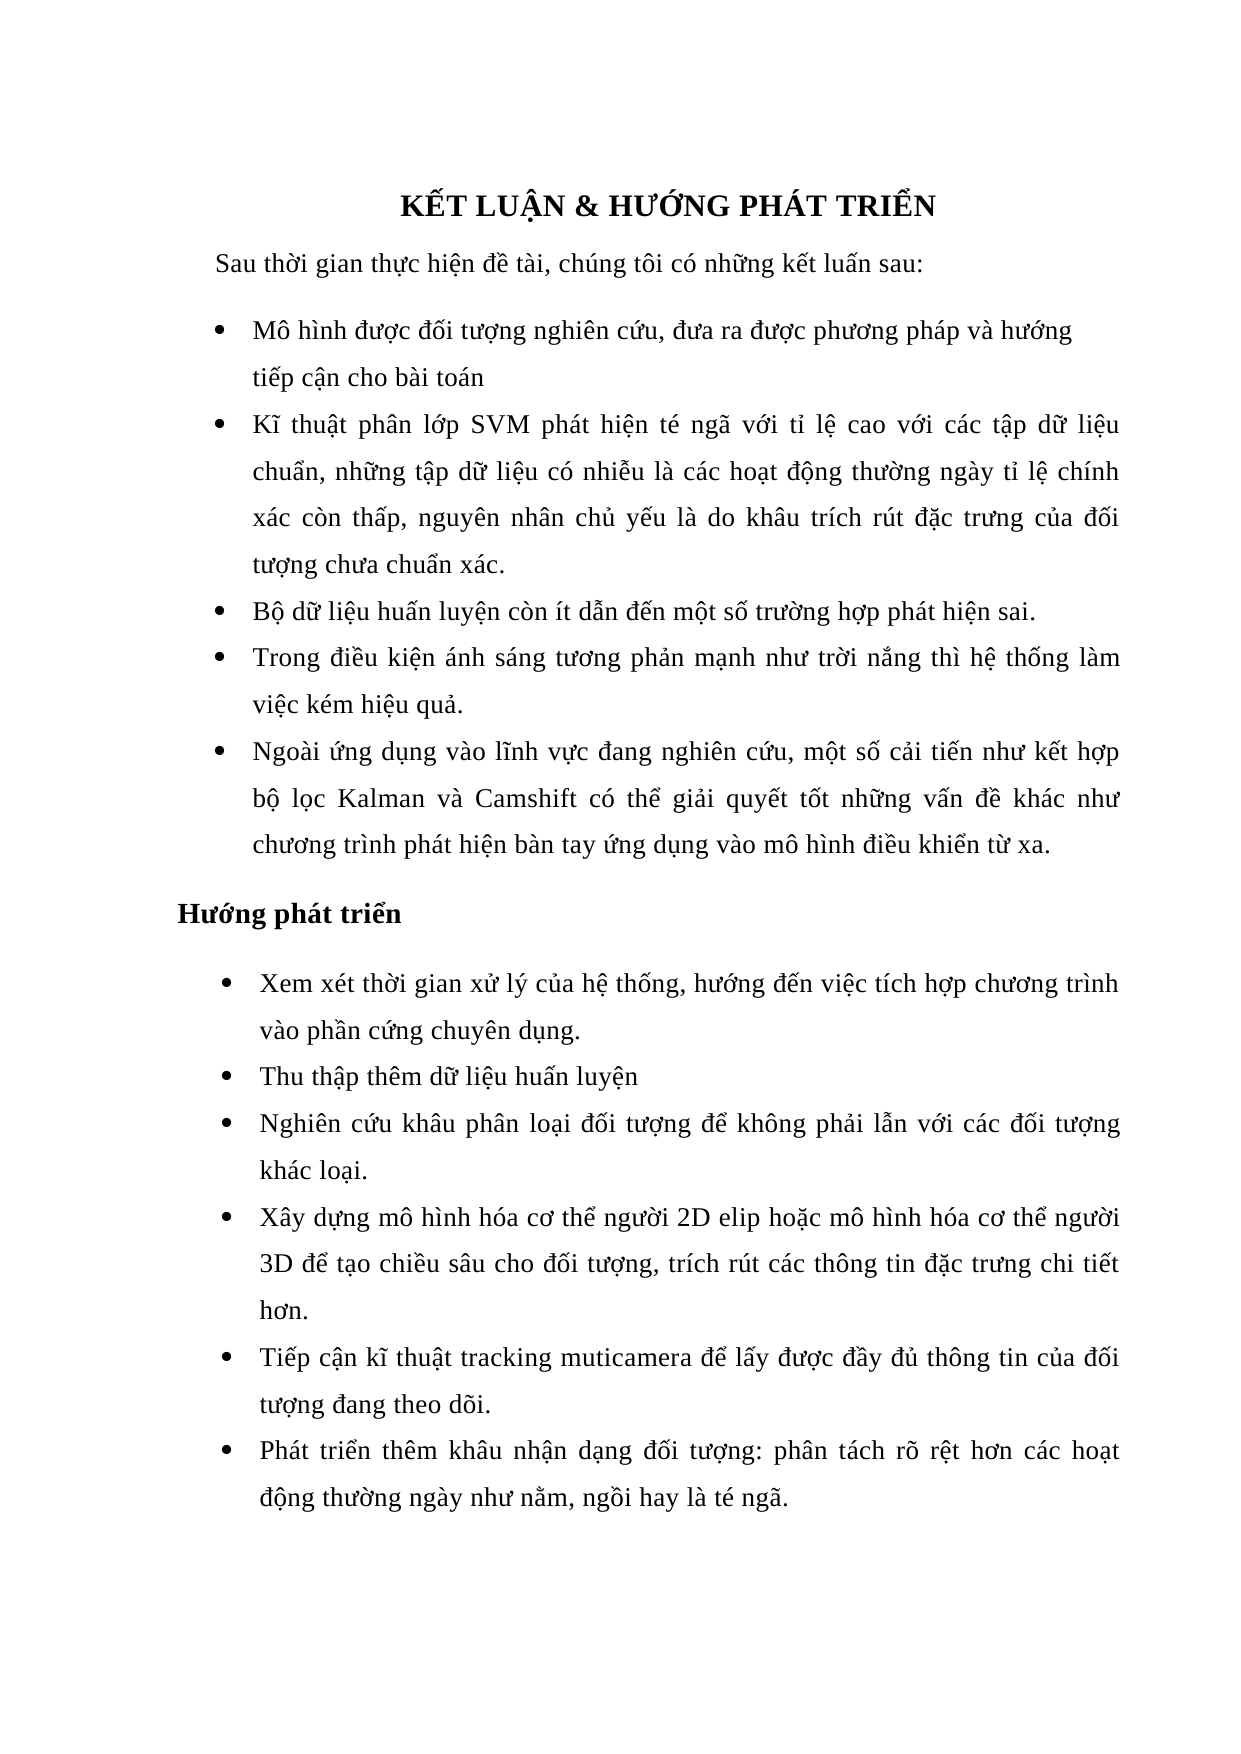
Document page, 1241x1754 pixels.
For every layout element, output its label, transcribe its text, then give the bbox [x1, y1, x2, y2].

text Hướng phát triển [177, 896, 1122, 929]
list Xem xét thời gian xử lý của hệ thống, hướng đến việc tích hợp chương trình vào phần cứng chuyên dụng. [222, 967, 1122, 1045]
list Mô hình được đối tượng nghiên cứu, đưa ra được phương pháp và hướng tiếp cận cho bài toán [215, 314, 1122, 392]
list Thu thập thêm dữ liệu huấn luyện [222, 1061, 1122, 1092]
subtitle KẾT LUẬN & HƯỚNG PHÁT TRIỂN [215, 187, 1122, 223]
list Nghiên cứu khâu phân loại đối tượng để không phải lẫn với các đối tượng khác loại. [222, 1107, 1122, 1185]
list Ngoài ứng dụng vào lĩnh vực đang nghiên cứu, một số cải tiến như kết hợp bộ lọc Kalman và Camshift có thể giải quyết tốt những vấn đề khác như chương trình phát hiện bàn tay ứng dụng vào mô hình điều khiển từ xa. [215, 735, 1122, 859]
list Bộ dữ liệu huấn luyện còn ít dẫn đến một số trường hợp phát hiện sai. [215, 595, 1122, 626]
list Xây dựng mô hình hóa cơ thể người 2D elip hoặc mô hình hóa cơ thể người 3D để tạo chiều sâu cho đối tượng, trích rút các thông tin đặc trưng chi tiết hơn. [222, 1201, 1122, 1325]
list Tiếp cận kĩ thuật tracking muticamera để lấy được đầy đủ thông tin của đối tượng đang theo dõi. [222, 1341, 1122, 1419]
list Trong điều kiện ánh sáng tương phản mạnh như trời nắng thì hệ thống làm việc kém hiệu quả. [215, 642, 1122, 719]
text Sau thời gian thực hiện đề tài, chúng tôi có những kết luấn sau: [177, 247, 1122, 278]
list Phát triển thêm khâu nhận dạng đối tượng: phân tách rõ rệt hơn các hoạt động thường ngày như nằm, ngồi hay là té ngã. [222, 1434, 1122, 1512]
list Kĩ thuật phân lớp SVM phát hiện té ngã với tỉ lệ cao với các tập dữ liệu chuẩn, những tập dữ liệu có nhiễu là các hoạt động thường ngày tỉ lệ chính xác còn thấp, nguyên nhân chủ yếu là do khâu trích rút đặc trưng của đối tượng chưa chuẩn xác. [215, 408, 1122, 579]
